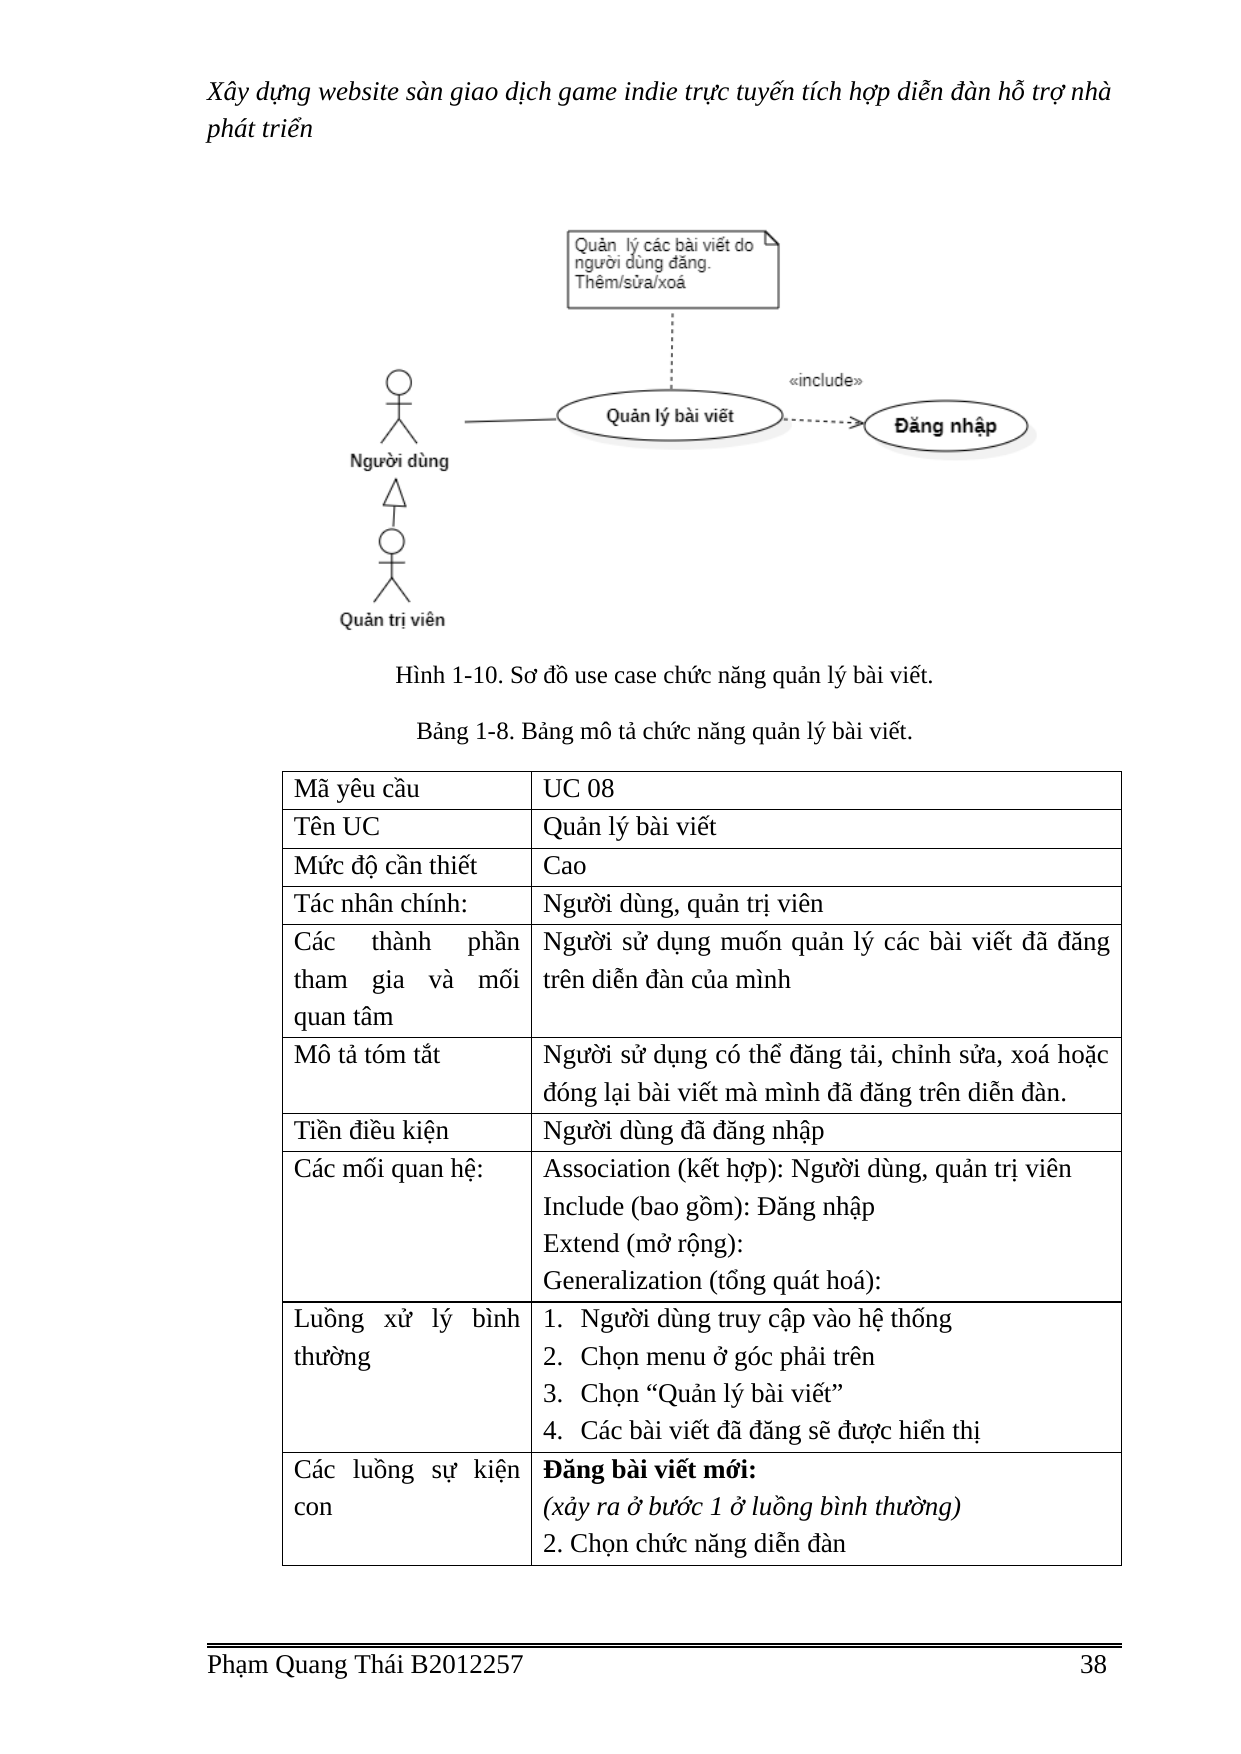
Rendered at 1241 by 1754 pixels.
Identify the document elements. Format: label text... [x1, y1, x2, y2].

table_cell Người sử dụng muốn quản lý các bài viết đã đăng trên diễn đàn của mình [532, 925, 1121, 1037]
text Bảng 1-8. Bảng mô tả chức năng quản lý bài viết. [207, 716, 1122, 744]
table_header UC 08 [532, 772, 1121, 809]
table_cell Quản lý bài viết [532, 810, 1121, 848]
table_cell Mức độ cần thiết [283, 849, 531, 886]
table_cell Cao [532, 849, 1121, 886]
picture [281, 197, 1058, 638]
table_cell Association (kết hợp): Người dùng, quản trị viên Include (bao gồm): Đăng nhập Extend (mở rộng): Generalization (tổng quát hoá): [532, 1152, 1121, 1301]
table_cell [283, 1453, 531, 1564]
table_cell Người dùng, quản trị viên [532, 887, 1121, 924]
table_cell Luồng xử lý bình thường [283, 1303, 531, 1452]
table_cell Người sử dụng có thể đăng tải, chỉnh sửa, xoá hoặc đóng lại bài viết mà mình đã đăng trên diễn đàn. [532, 1038, 1121, 1113]
table_cell Người dùng đã đăng nhập [532, 1114, 1121, 1151]
table_cell Người dùng truy cập vào hệ thống Chọn menu ở góc phải trên Chọn “Quản lý bài viết” Các bài viết đã đăng sẽ được hiển thị [532, 1303, 1121, 1452]
table_cell Các thành phần tham gia và mối quan tâm [283, 925, 531, 1037]
table_cell Các mối quan hệ: [283, 1152, 531, 1301]
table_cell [532, 1453, 1121, 1564]
table_header Mã yêu cầu [283, 772, 531, 809]
table_cell Tên UC [283, 810, 531, 848]
table_cell Tiền điều kiện [283, 1114, 531, 1151]
text Hình 1-10. Sơ đồ use case chức năng quản lý bài viết. [207, 660, 1122, 689]
table_cell Tác nhân chính: [283, 887, 531, 924]
table_cell Mô tả tóm tắt [283, 1038, 531, 1113]
